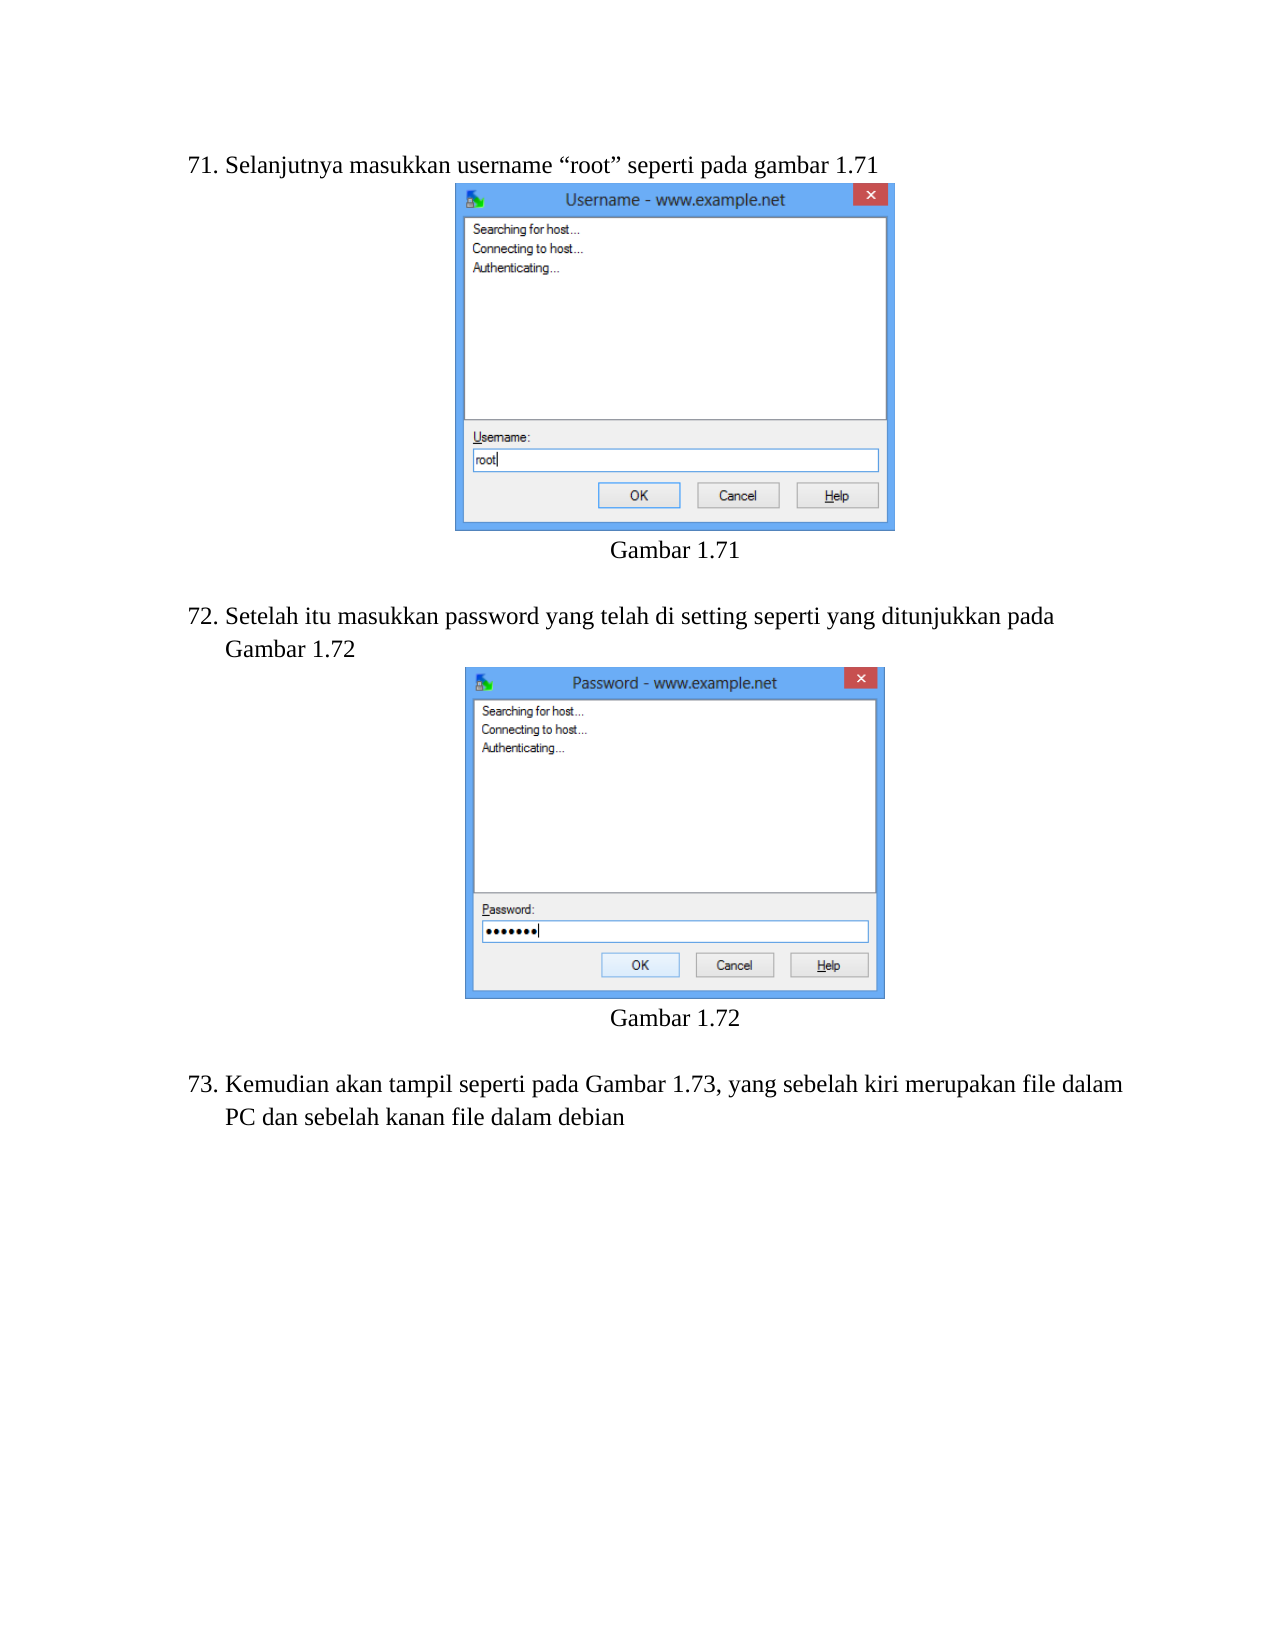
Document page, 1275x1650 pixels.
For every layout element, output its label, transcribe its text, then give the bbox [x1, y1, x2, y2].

list Gambar 1.71 [225, 535, 1125, 564]
list Selanjutnya masukkan username “root” seperti pada gambar 1.71 [187, 150, 1125, 179]
picture [455, 183, 895, 531]
list Kemudian akan tampil seperti pada Gambar 1.73, yang sebelah kiri merupakan file dalam PC dan sebelah kanan file dalam debian [187, 1069, 1125, 1131]
list Gambar 1.72 [225, 1003, 1125, 1032]
list Setelah itu masukkan password yang telah di setting seperti yang ditunjukkan pada Gambar 1.72 [187, 601, 1125, 663]
picture [465, 667, 885, 999]
